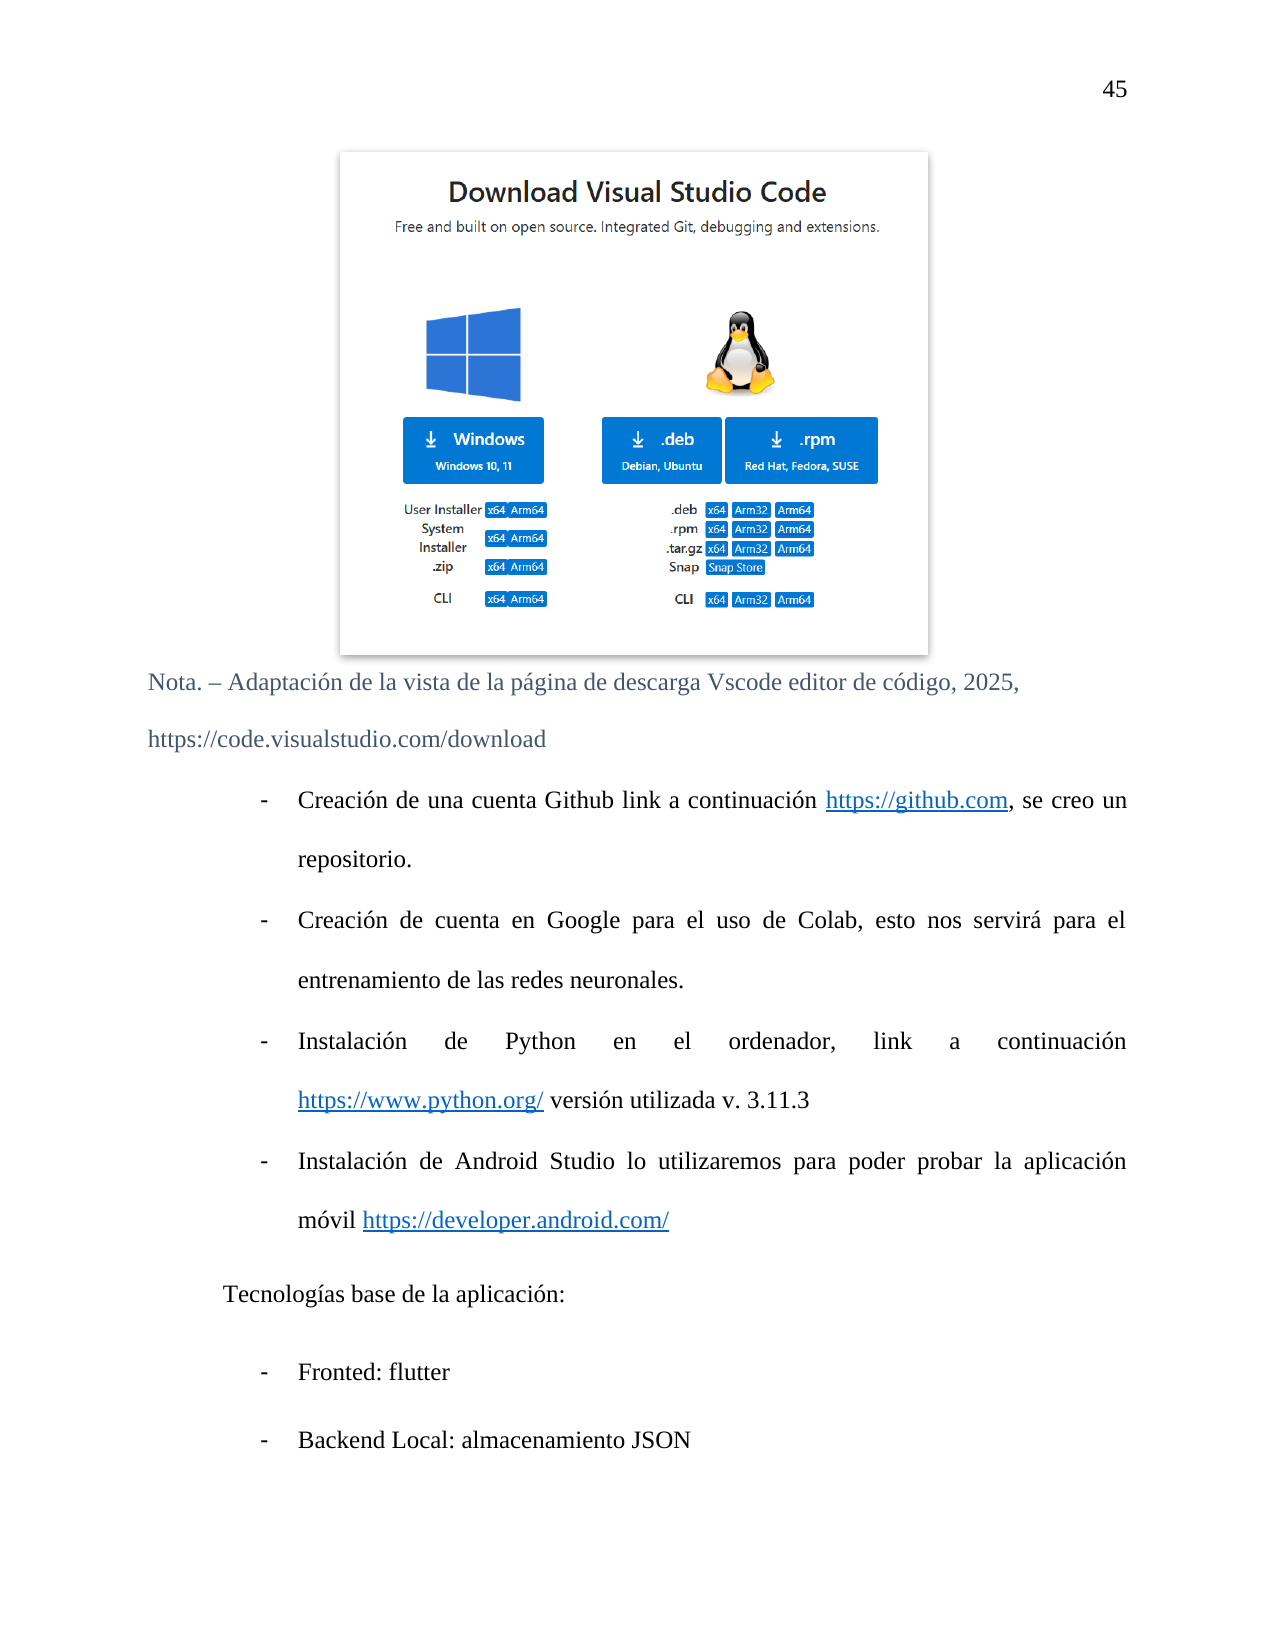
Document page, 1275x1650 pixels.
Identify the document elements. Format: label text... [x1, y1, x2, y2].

picture [355, 166, 914, 641]
list Creación de cuenta en Google para el uso de Colab, esto nos servirá para el entrenamiento de las redes neuronales. [260, 902, 1127, 993]
list Backend Local: almacenamiento JSON [260, 1422, 1127, 1456]
text Nota. – Adaptación de la vista de la página de descarga Vscode editor de código, 2025, https://code.visualstudio.com/download [148, 667, 1127, 753]
list Creación de una cuenta Github link a continuación https://github.com, se creo un repositorio. [260, 782, 1127, 873]
text Tecnologías base de la aplicación: [148, 1279, 1127, 1308]
list Instalación de Python en el ordenador, link a continuación https://www.python.org/ versión utilizada v. 3.11.3 [260, 1022, 1127, 1114]
list Instalación de Android Studio lo utilizaremos para poder probar la aplicación móvil https://developer.android.com/ [260, 1143, 1127, 1234]
list Fronted: flutter [260, 1354, 1127, 1388]
